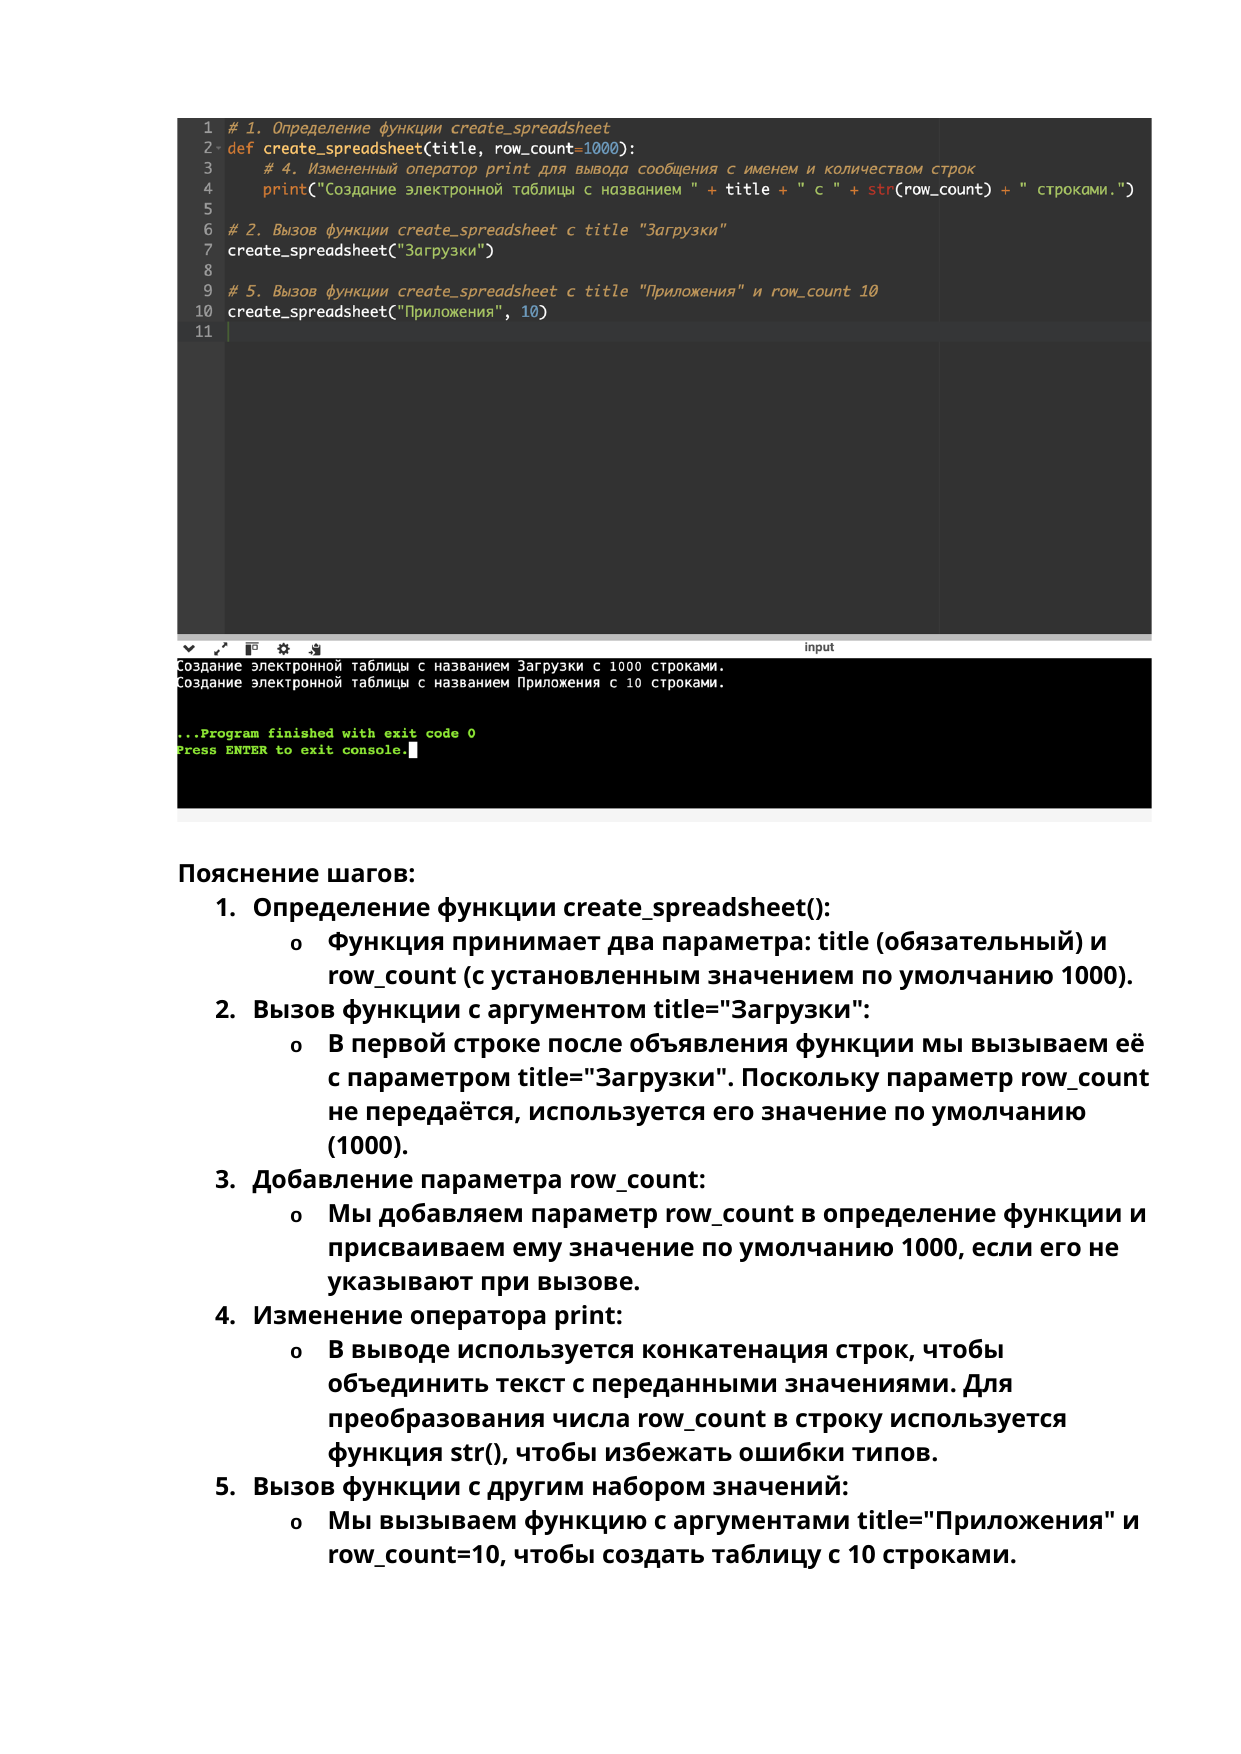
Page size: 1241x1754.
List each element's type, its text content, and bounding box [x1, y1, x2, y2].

list Вызов функции с аргументом title="Загрузки": [215, 991, 1152, 1026]
list В выводе используется конкатенация строк, чтобы объединить текст с переданными значениями. Для преобразования числа row_count в строку используется функция str(), чтобы избежать ошибки типов. [290, 1332, 1152, 1468]
list В первой строке после объявления функции мы вызываем её с параметром title="Загрузки". Поскольку параметр row_count не передаётся, используется его значение по умолчанию (1000). [290, 1026, 1152, 1162]
picture [177, 118, 1152, 822]
text Пояснение шагов: [177, 855, 1152, 889]
list Мы добавляем параметр row_count в определение функции и присваиваем ему значение по умолчанию 1000, если его не указывают при вызове. [290, 1196, 1152, 1298]
list Добавление параметра row_count: [215, 1162, 1152, 1196]
list Функция принимает два параметра: title (обязательный) и row_count (с установленным значением по умолчанию 1000). [290, 923, 1152, 991]
list Определение функции create_spreadsheet(): [215, 889, 1152, 923]
list Мы вызываем функцию с аргументами title="Приложения" и row_count=10, чтобы создать таблицу с 10 строками. [290, 1502, 1152, 1571]
list Вызов функции с другим набором значений: [215, 1468, 1152, 1502]
list Изменение оператора print: [215, 1298, 1152, 1332]
